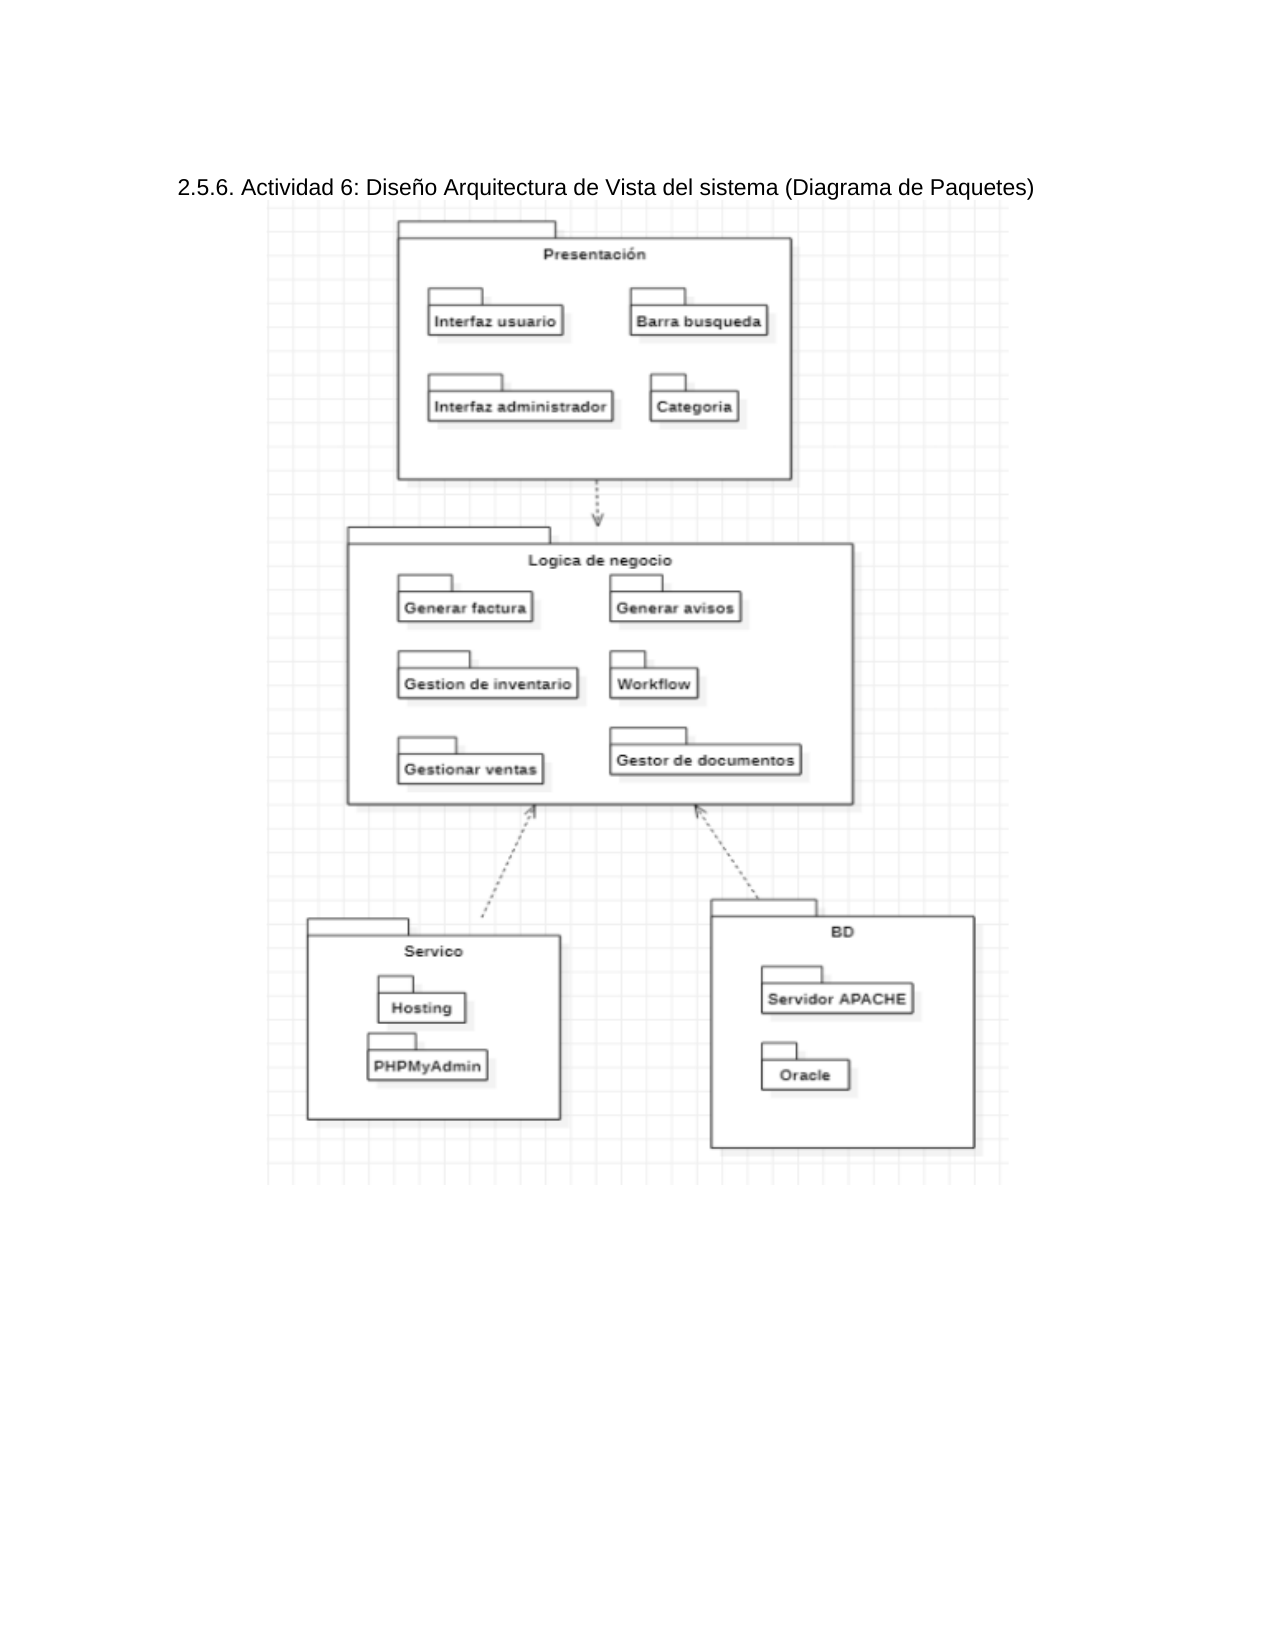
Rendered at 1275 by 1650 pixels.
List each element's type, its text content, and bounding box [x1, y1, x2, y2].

text 2.5.6. Actividad 6: Diseño Arquitectura de Vista del sistema (Diagrama de Paquetes) [177, 174, 1098, 200]
picture [266, 200, 1009, 1185]
